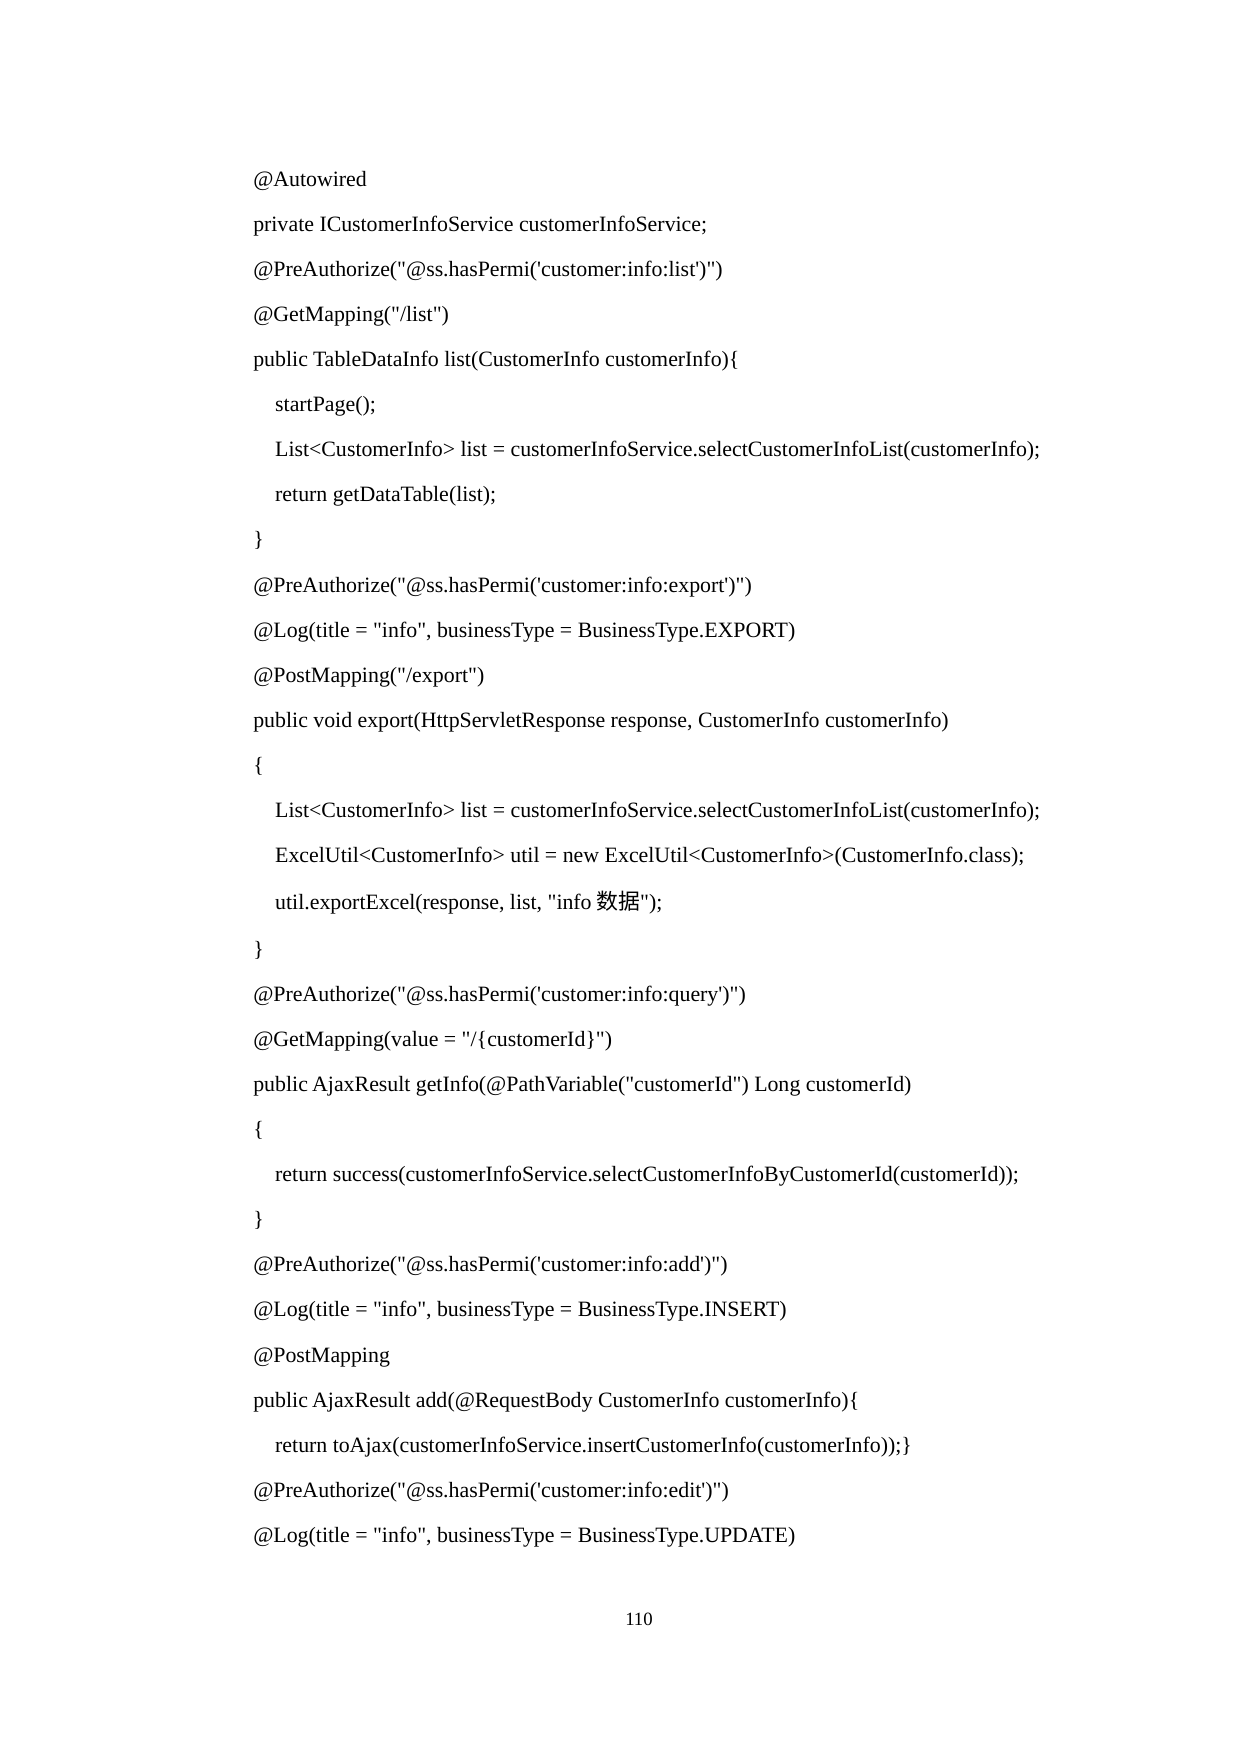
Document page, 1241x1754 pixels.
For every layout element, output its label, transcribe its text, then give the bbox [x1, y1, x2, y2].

text @PreAuthorize("@ss.hasPermi('customer:info:list')") [187, 252, 1053, 285]
text @GetMapping("/list") [187, 297, 1053, 330]
text @PreAuthorize("@ss.hasPermi('customer:info:query')") [187, 977, 1053, 1009]
text public void export(HttpServletResponse response, CustomerInfo customerInfo) [187, 703, 1053, 736]
text return toAjax(customerInfoService.insertCustomerInfo(customerInfo));} [187, 1428, 1053, 1461]
text { [187, 1112, 1053, 1145]
text } [187, 523, 1053, 555]
text util.exportExcel(response, list, "info数据"); [187, 884, 1053, 916]
text @PostMapping [187, 1338, 1053, 1370]
text @Log(title = "info", businessType = BusinessType.INSERT) [187, 1293, 1053, 1325]
text List<CustomerInfo> list = customerInfoService.selectCustomerInfoList(customerInfo); [187, 793, 1053, 826]
text private ICustomerInfoService customerInfoService; [187, 207, 1053, 239]
text List<CustomerInfo> list = customerInfoService.selectCustomerInfoList(customerInfo); [187, 433, 1053, 465]
text @Autowired [187, 162, 1053, 194]
text return success(customerInfoService.selectCustomerInfoByCustomerId(customerId)); [187, 1157, 1053, 1190]
text ExcelUtil<CustomerInfo> util = new ExcelUtil<CustomerInfo>(CustomerInfo.class); [187, 838, 1053, 871]
text return getDataTable(list); [187, 478, 1053, 510]
text } [187, 1203, 1053, 1235]
text @PreAuthorize("@ss.hasPermi('customer:info:add')") [187, 1248, 1053, 1280]
text @GetMapping(value = "/{customerId}") [187, 1022, 1053, 1055]
text @PreAuthorize("@ss.hasPermi('customer:info:edit')") [187, 1473, 1053, 1506]
text @Log(title = "info", businessType = BusinessType.UPDATE) [187, 1518, 1053, 1551]
text @PreAuthorize("@ss.hasPermi('customer:info:export')") [187, 568, 1053, 600]
text public AjaxResult getInfo(@PathVariable("customerId") Long customerId) [187, 1067, 1053, 1100]
text { [187, 748, 1053, 781]
text public TableDataInfo list(CustomerInfo customerInfo){ [187, 342, 1053, 375]
text @Log(title = "info", businessType = BusinessType.EXPORT) [187, 613, 1053, 646]
text @PostMapping("/export") [187, 658, 1053, 691]
text public AjaxResult add(@RequestBody CustomerInfo customerInfo){ [187, 1383, 1053, 1416]
text } [187, 932, 1053, 964]
text startPage(); [187, 387, 1053, 420]
